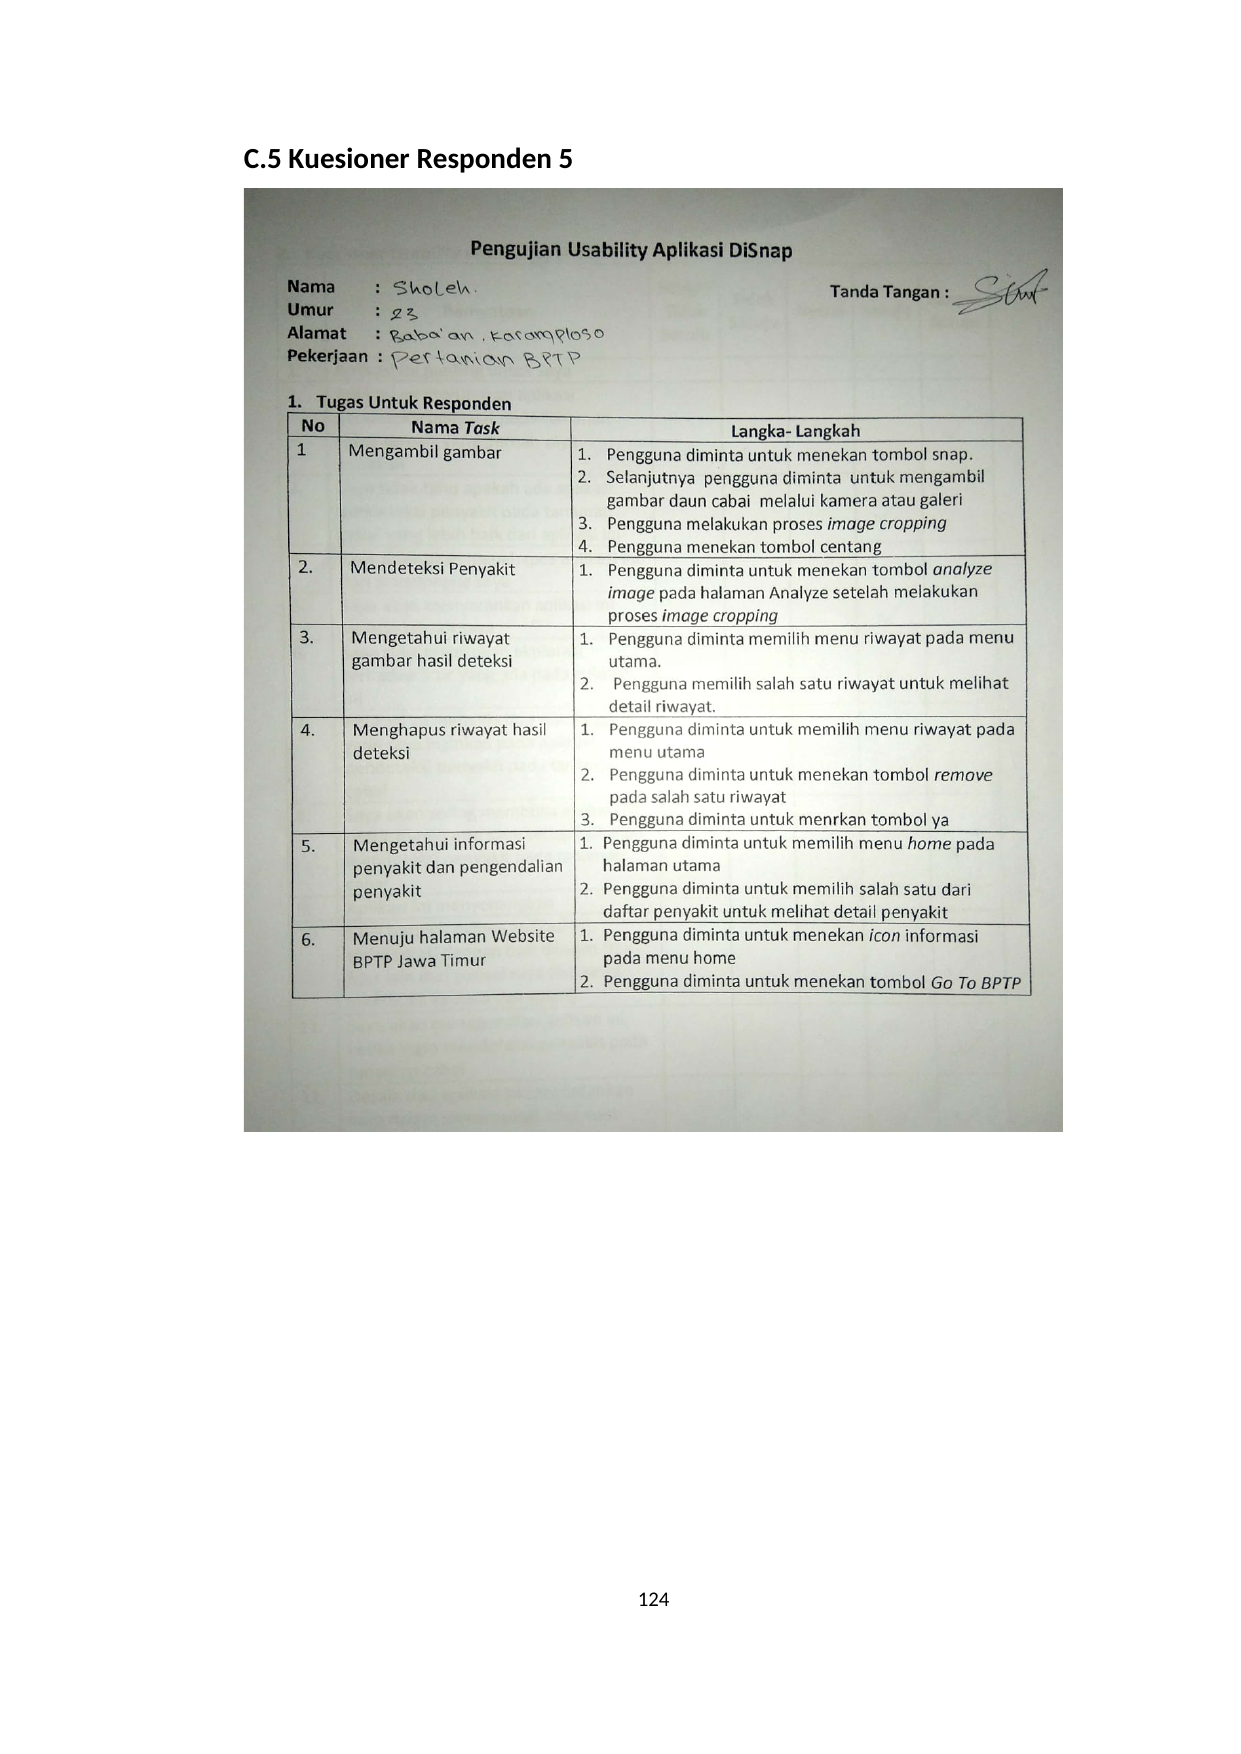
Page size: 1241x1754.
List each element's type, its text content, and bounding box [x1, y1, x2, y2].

picture [243, 188, 1063, 1132]
subtitle C.5 Kuesioner Responden 5 [244, 141, 1063, 176]
